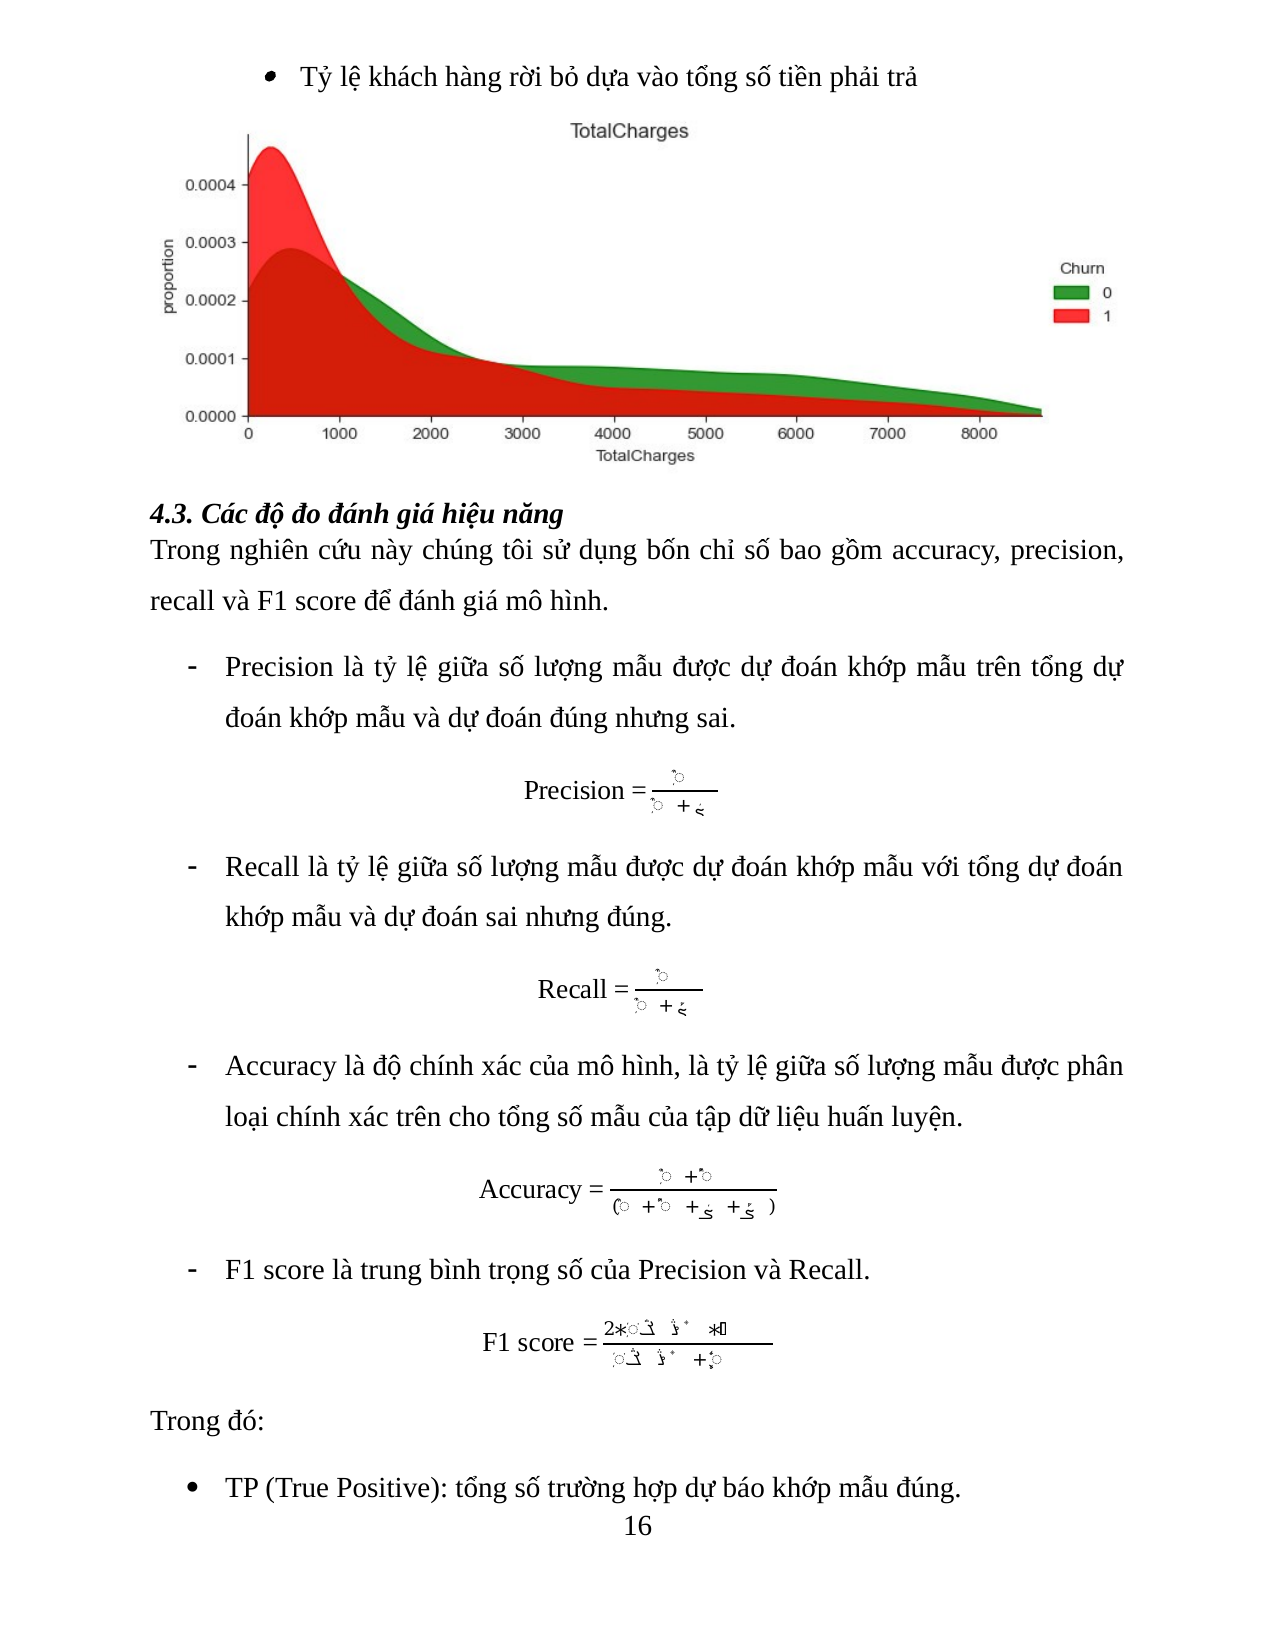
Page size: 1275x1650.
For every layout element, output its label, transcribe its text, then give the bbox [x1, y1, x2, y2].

picture [150, 112, 1125, 477]
subtitle 4.3. Các độ đo đánh giá hiệu năng [150, 496, 1125, 530]
list Tỷ lệ khách hàng rời bỏ dựa vào tổng số tiền phải trả [262, 59, 1125, 93]
list F1 score là trung bình trọng số của Precision và Recall. [187, 1252, 1125, 1286]
list TP (True Positive): tổng số trường hợp dự báo khớp mẫu đúng. [187, 1470, 1125, 1503]
list Accuracy là độ chính xác của mô hình, là tỷ lệ giữa số lượng mẫu được phân loại chính xác trên cho tổng số mẫu của tập dữ liệu huấn luyện. [187, 1048, 1125, 1132]
list Recall là tỷ lệ giữa số lượng mẫu được dự đoán khớp mẫu với tổng dự đoán khớp mẫu và dự đoán sai nhưng đúng. [187, 849, 1125, 933]
text Trong nghiên cứu này chúng tôi sử dụng bốn chỉ số bao gồm accuracy, precision, recall và F1 score để đánh giá mô hình. [150, 532, 1125, 616]
list Precision là tỷ lệ giữa số lượng mẫu được dự đoán khớp mẫu trên tổng dự đoán khớp mẫu và dự đoán đúng nhưng sai. [187, 649, 1125, 733]
text Trong đó: [150, 1403, 1125, 1436]
